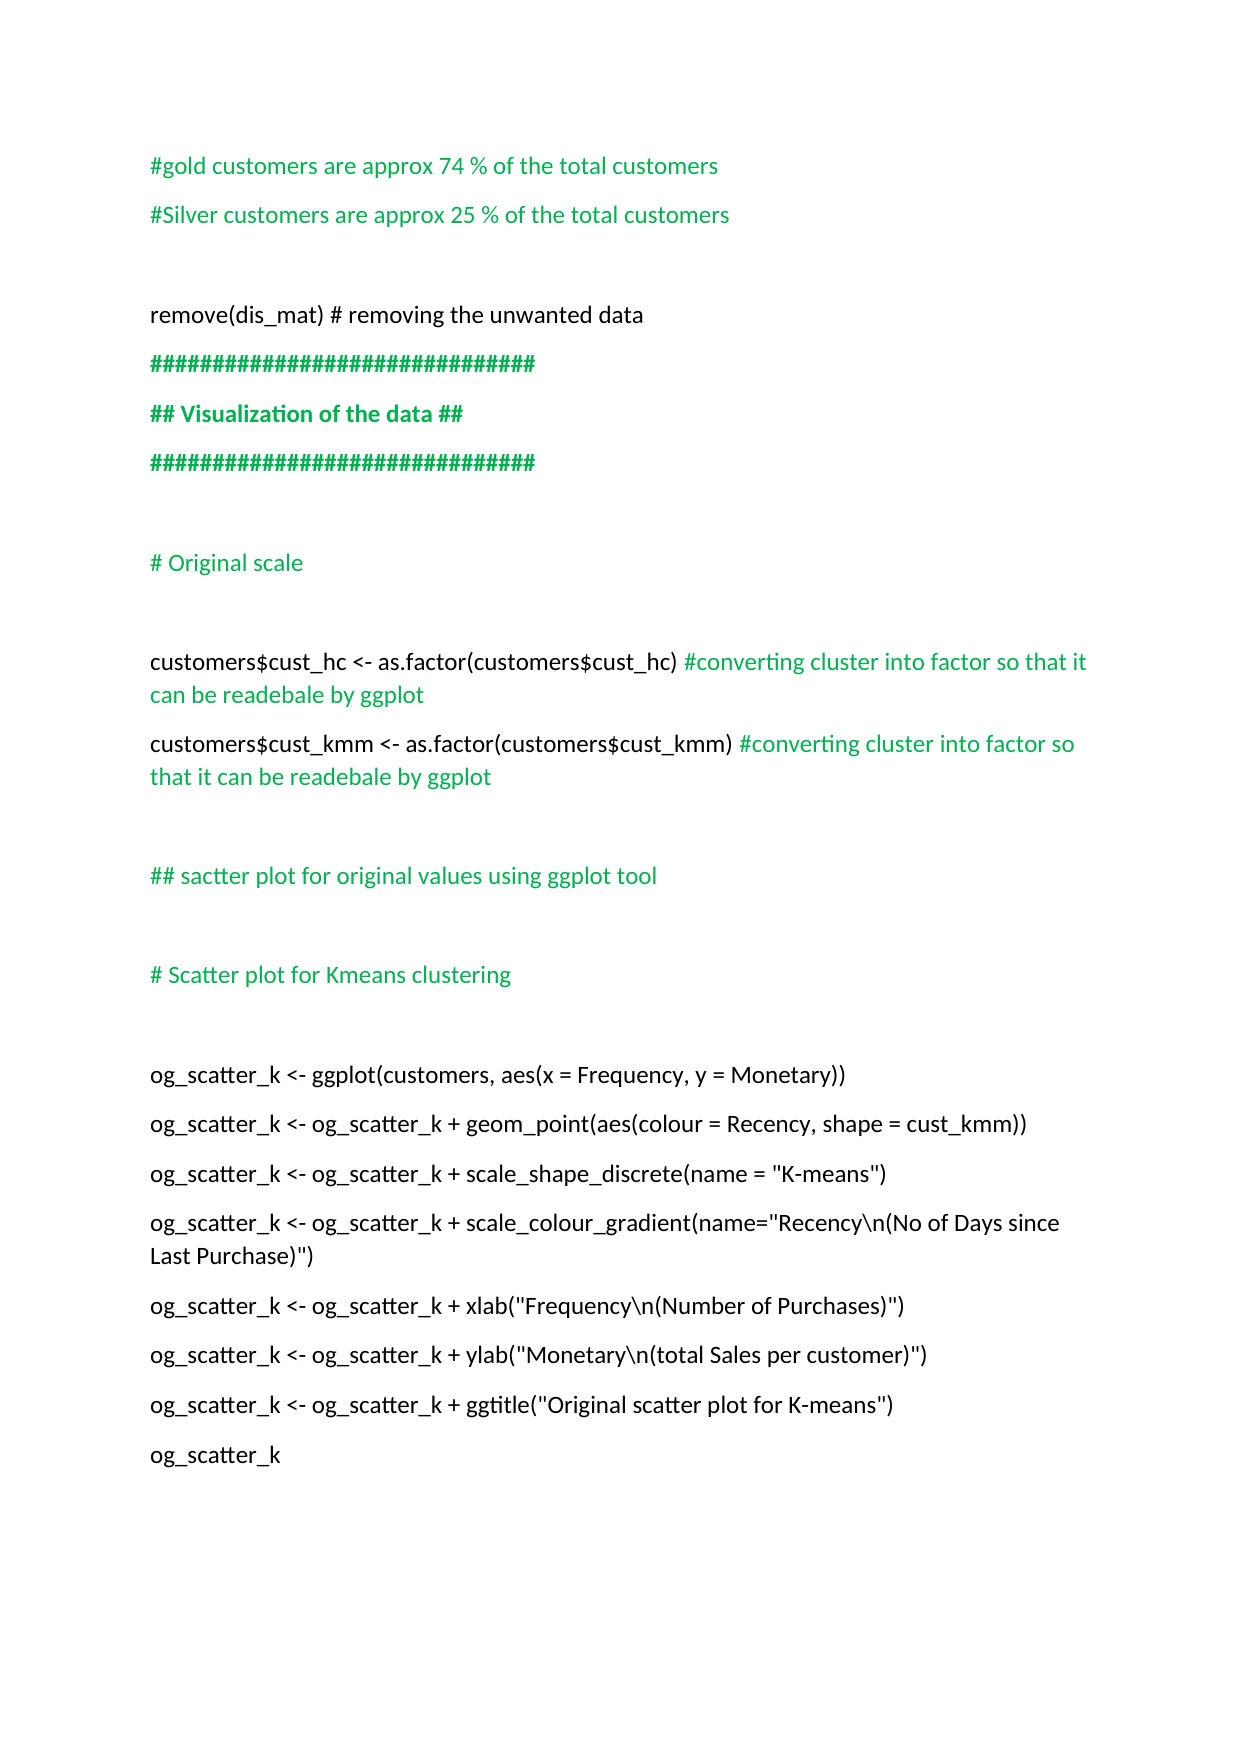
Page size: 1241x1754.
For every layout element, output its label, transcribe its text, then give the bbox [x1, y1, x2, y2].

text # Scatter plot for Kmeans clustering [150, 959, 1090, 990]
text ## sactter plot for original values using ggplot tool [150, 860, 1090, 891]
text og_scatter_k <- og_scatter_k + scale_colour_gradient(name="Recency\n(No of Days since Last Purchase)") [150, 1207, 1090, 1271]
text # Original scale [150, 547, 1090, 577]
text ############################### [150, 348, 1090, 379]
text og_scatter_k [150, 1439, 1090, 1469]
text ############################### [150, 447, 1090, 478]
text og_scatter_k <- og_scatter_k + ylab("Monetary\n(total Sales per customer)") [150, 1339, 1090, 1370]
text og_scatter_k <- og_scatter_k + ggtitle("Original scatter plot for K-means") [150, 1389, 1090, 1420]
text og_scatter_k <- ggplot(customers, aes(x = Frequency, y = Monetary)) [150, 1059, 1090, 1089]
text customers$cust_kmm <- as.factor(customers$cust_kmm) #converting cluster into factor so that it can be readebale by ggplot [150, 728, 1090, 792]
text customers$cust_hc <- as.factor(customers$cust_hc) #converting cluster into factor so that it can be readebale by ggplot [150, 646, 1090, 709]
text og_scatter_k <- og_scatter_k + geom_point(aes(colour = Recency, shape = cust_kmm)) [150, 1108, 1090, 1139]
text ## Visualization of the data ## [150, 398, 1090, 428]
text #gold customers are approx 74 % of the total customers [150, 150, 1090, 181]
text og_scatter_k <- og_scatter_k + xlab("Frequency\n(Number of Purchases)") [150, 1290, 1090, 1321]
text #Silver customers are approx 25 % of the total customers [150, 199, 1090, 230]
text og_scatter_k <- og_scatter_k + scale_shape_discrete(name = "K-means") [150, 1158, 1090, 1188]
text remove(dis_mat) # removing the unwanted data [150, 299, 1090, 329]
